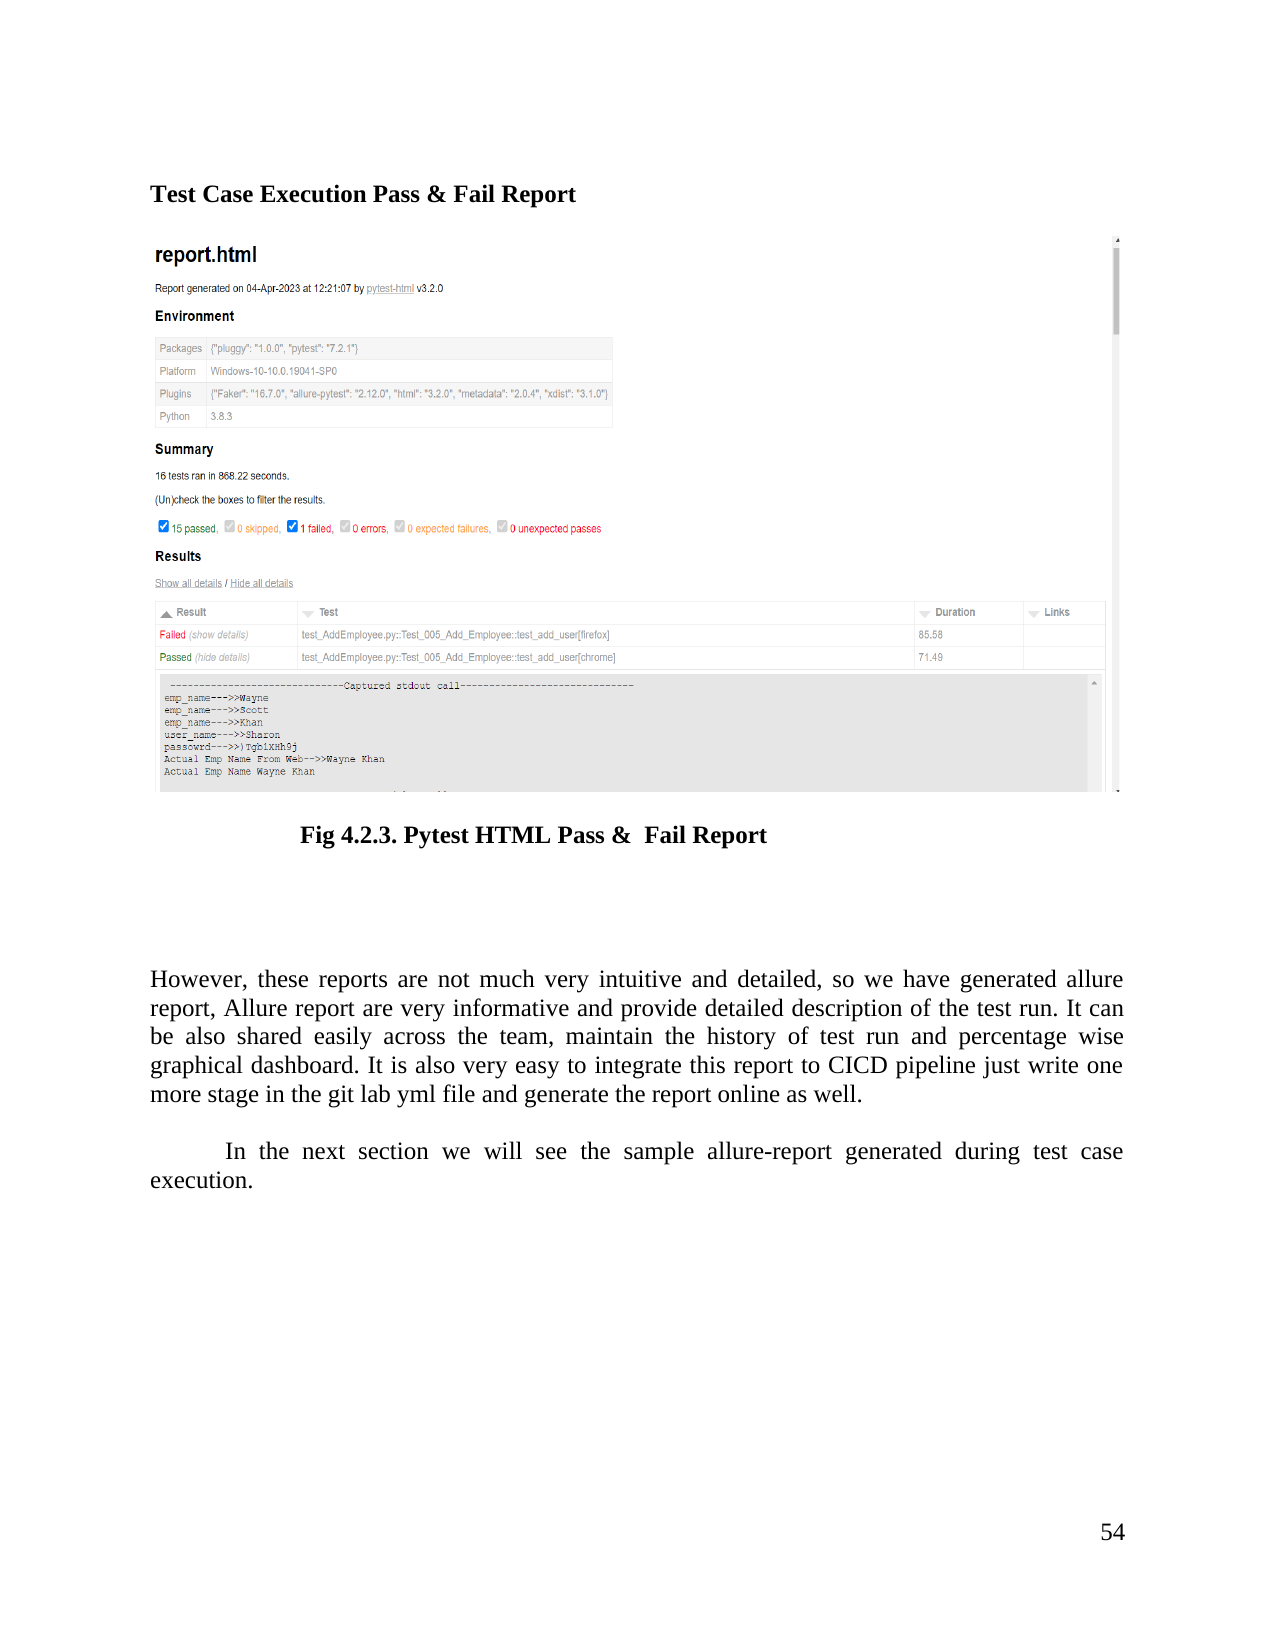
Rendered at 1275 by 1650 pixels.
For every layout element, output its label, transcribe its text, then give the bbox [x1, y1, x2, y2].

text However, these reports are not much very intuitive and detailed, so we have generated allure report, Allure report are very informative and provide detailed description of the test run. It can be also shared easily across the team, maintain the history of test run and percentage wise graphical dashboard. It is also very easy to integrate this report to CICD pipeline just write one more stage in the git lab yml file and generate the report online as well. [150, 964, 1125, 1108]
text In the next section we will see the sample allure-report generated during test case execution. [150, 1136, 1125, 1194]
picture [150, 236, 1120, 792]
text Fig 4.2.3. Pytest HTML Pass & Fail Report [150, 820, 1125, 849]
text Test Case Execution Pass & Fail Report [150, 179, 1125, 207]
